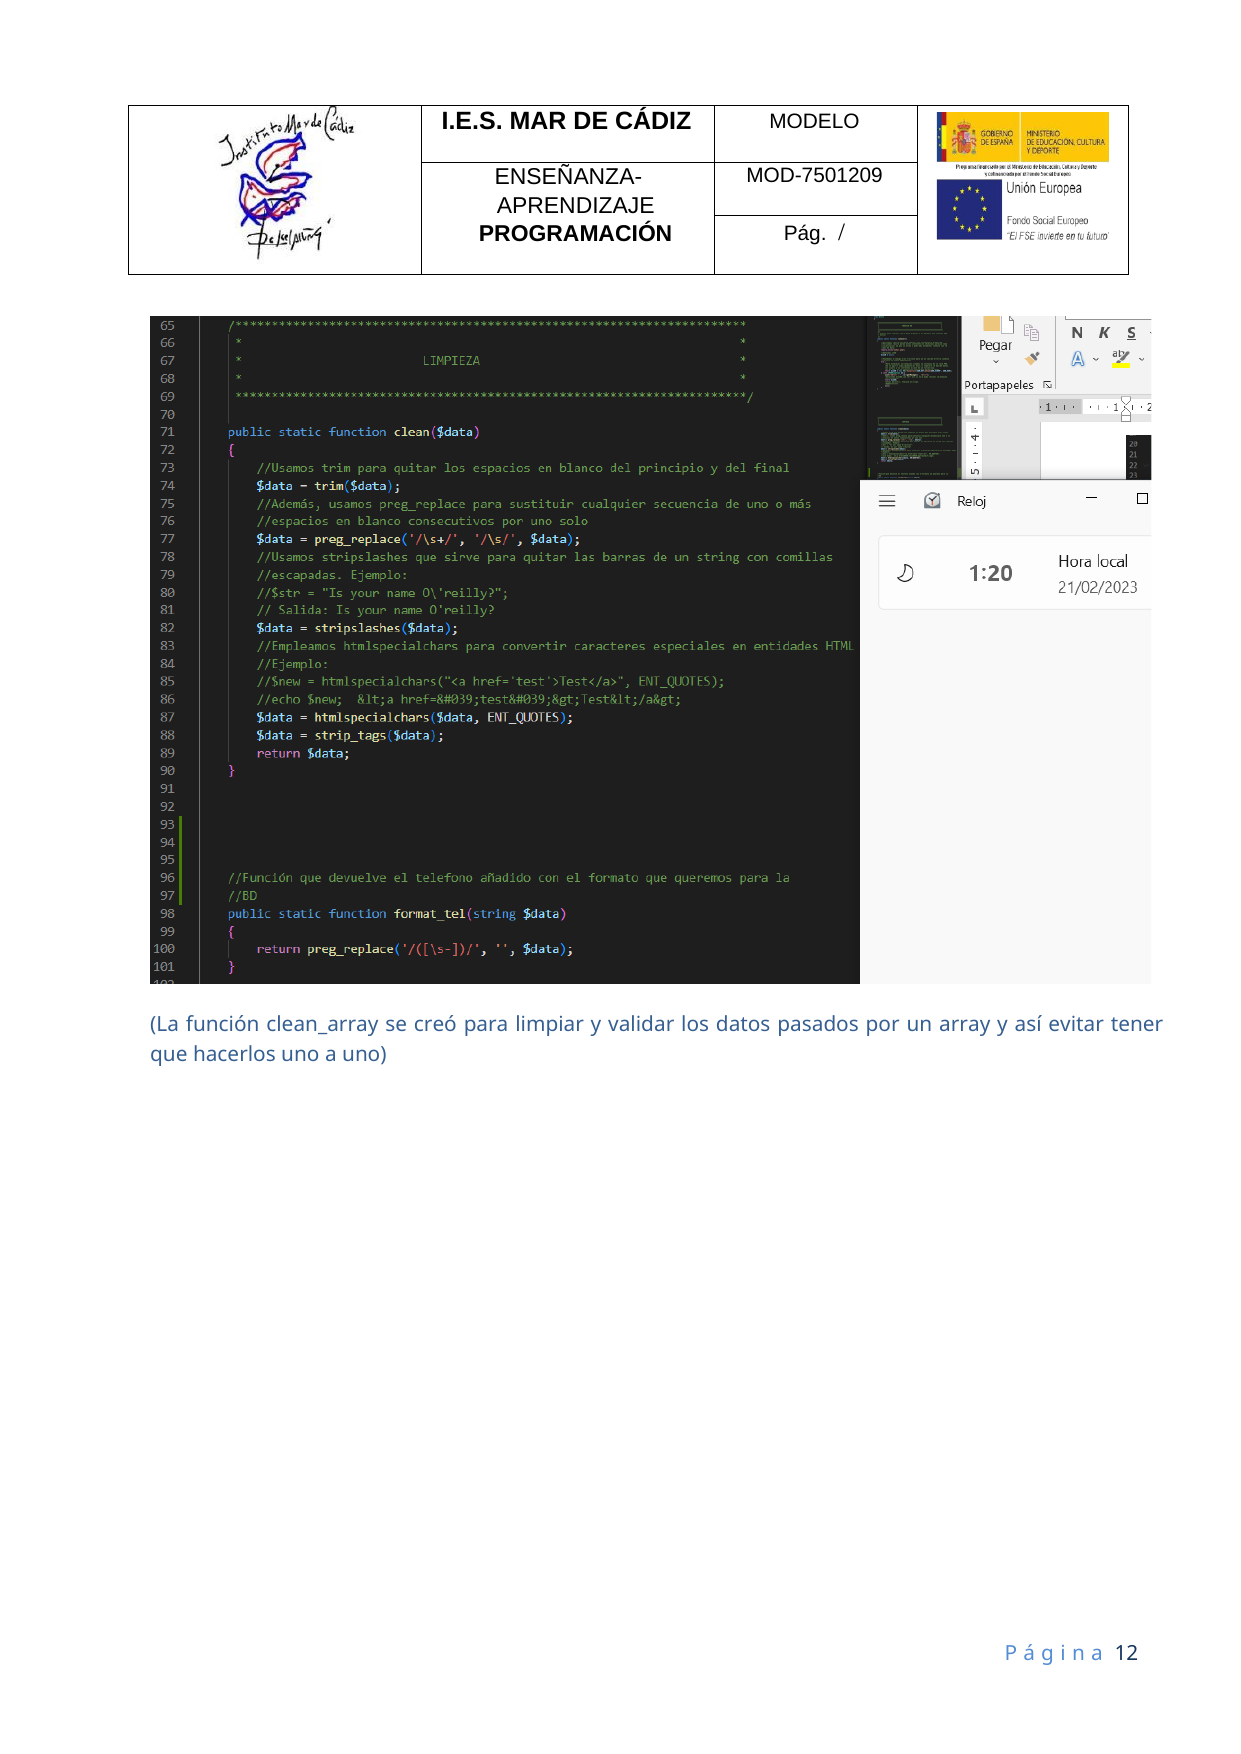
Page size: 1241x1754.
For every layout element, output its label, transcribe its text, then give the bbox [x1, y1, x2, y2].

picture [150, 316, 1152, 984]
picture [936, 112, 1109, 240]
list (La función clean_array se creó para limpiar y validar los datos pasados por un array y así evitar tener que hacerlos uno a uno) [150, 1009, 1165, 1067]
picture [192, 106, 370, 272]
